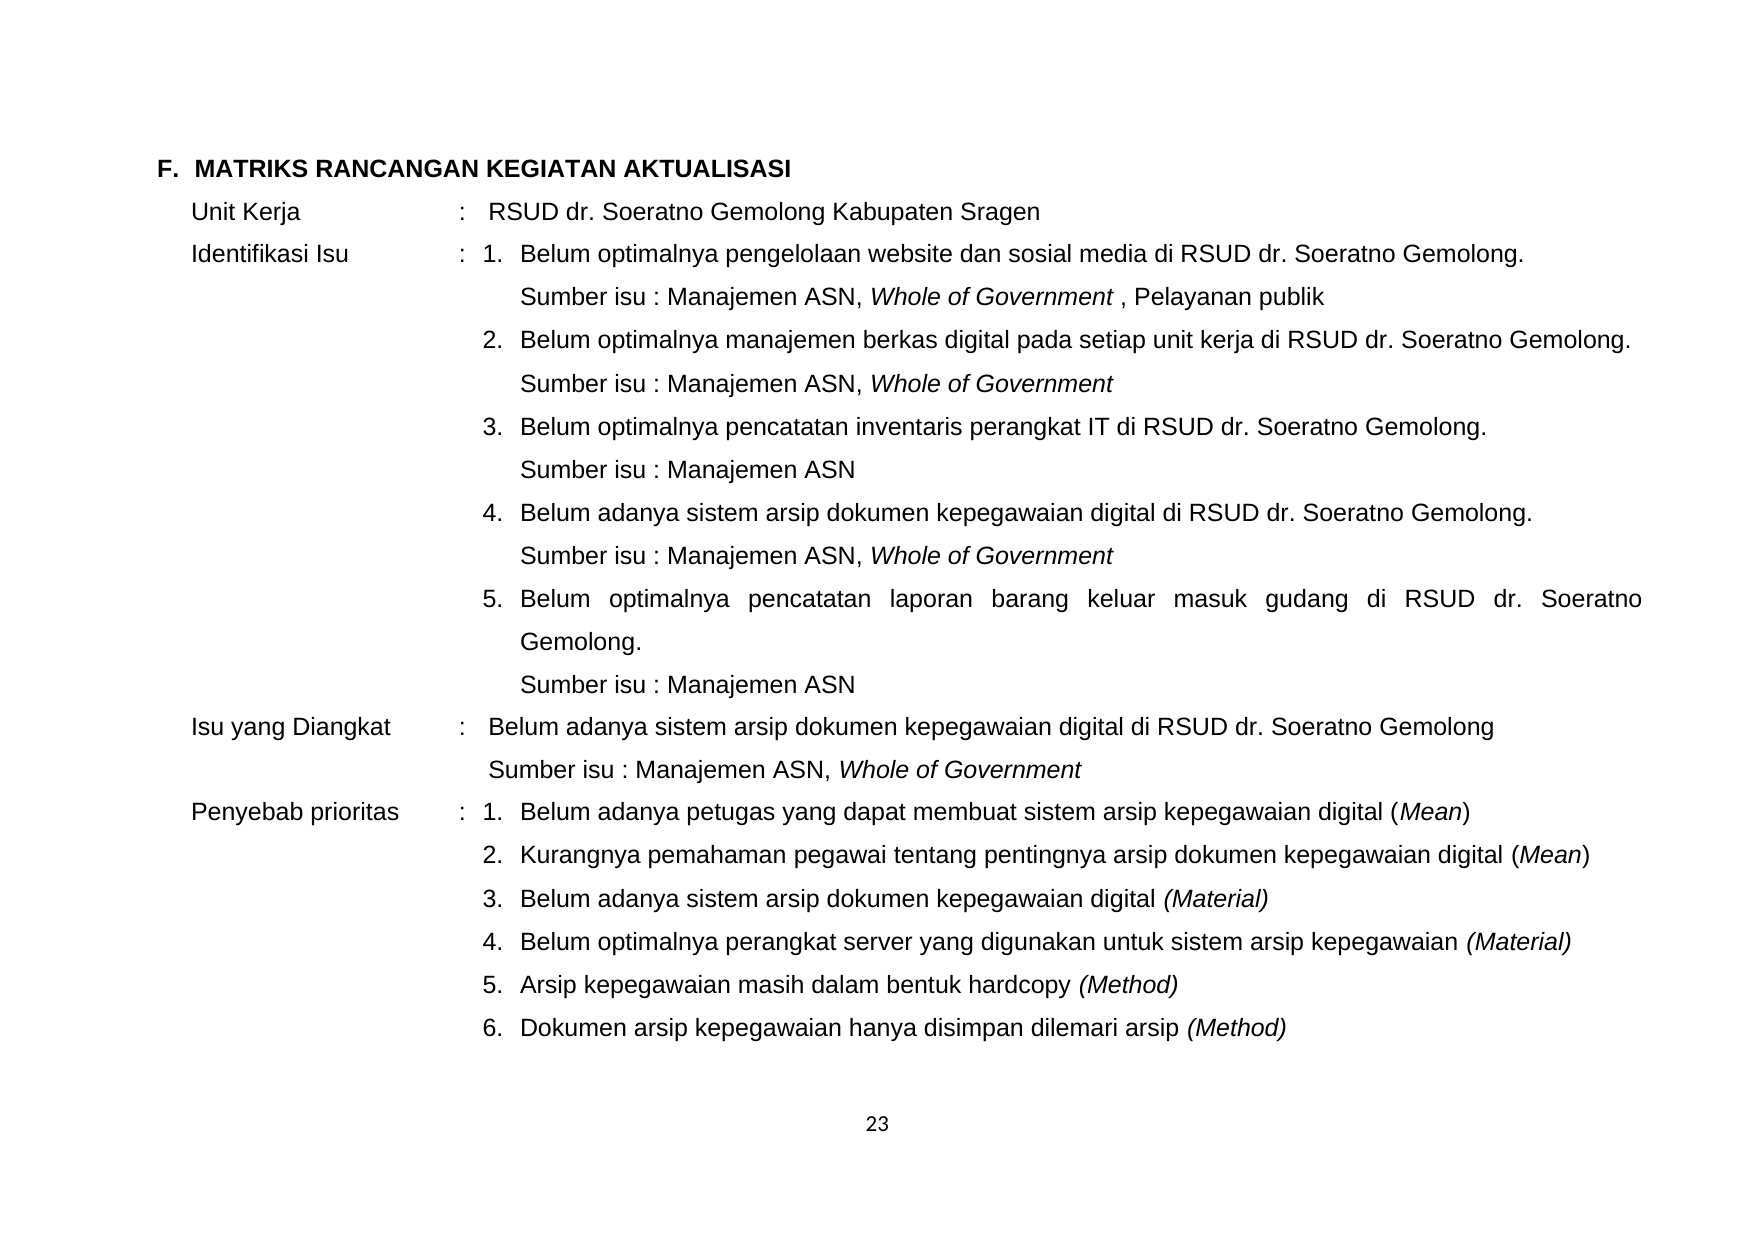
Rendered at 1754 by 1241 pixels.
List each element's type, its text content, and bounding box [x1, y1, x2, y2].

table_header : [448, 197, 477, 239]
table_cell Belum optimalnya pengelolaan website dan sosial media di RSUD dr. Soeratno Gemolong. Sumber isu : Manajemen ASN, Whole of Government , Pelayanan publik Belum optimalnya manajemen berkas digital pada setiap unit kerja di RSUD dr. Soeratno Gemolong. Sumber isu : Manajemen ASN, Whole of Government Belum optimalnya pencatatan inventaris perangkat IT di RSUD dr. Soeratno Gemolong. Sumber isu : Manajemen ASN Belum adanya sistem arsip dokumen kepegawaian digital di RSUD dr. Soeratno Gemolong. Sumber isu : Manajemen ASN, Whole of Government Belum optimalnya pencatatan laporan barang keluar masuk gudang di RSUD dr. Soeratno Gemolong. Sumber isu : Manajemen ASN [477, 239, 1656, 712]
subtitle MATRIKS RANCANGAN KEGIATAN AKTUALISASI [157, 154, 1604, 183]
table_cell Penyebab prioritas [180, 797, 447, 1056]
table_cell : [448, 797, 477, 1056]
table_header Unit Kerja [180, 197, 447, 239]
table_header RSUD dr. Soeratno Gemolong Kabupaten Sragen [477, 197, 1656, 239]
table_cell : [448, 239, 477, 712]
table_cell Identifikasi Isu [180, 239, 447, 712]
table_cell Belum adanya sistem arsip dokumen kepegawaian digital di RSUD dr. Soeratno Gemolong Sumber isu : Manajemen ASN, Whole of Government [477, 712, 1656, 797]
table_cell Isu yang Diangkat [180, 712, 447, 797]
table_cell : [448, 712, 477, 797]
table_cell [477, 797, 1656, 1056]
